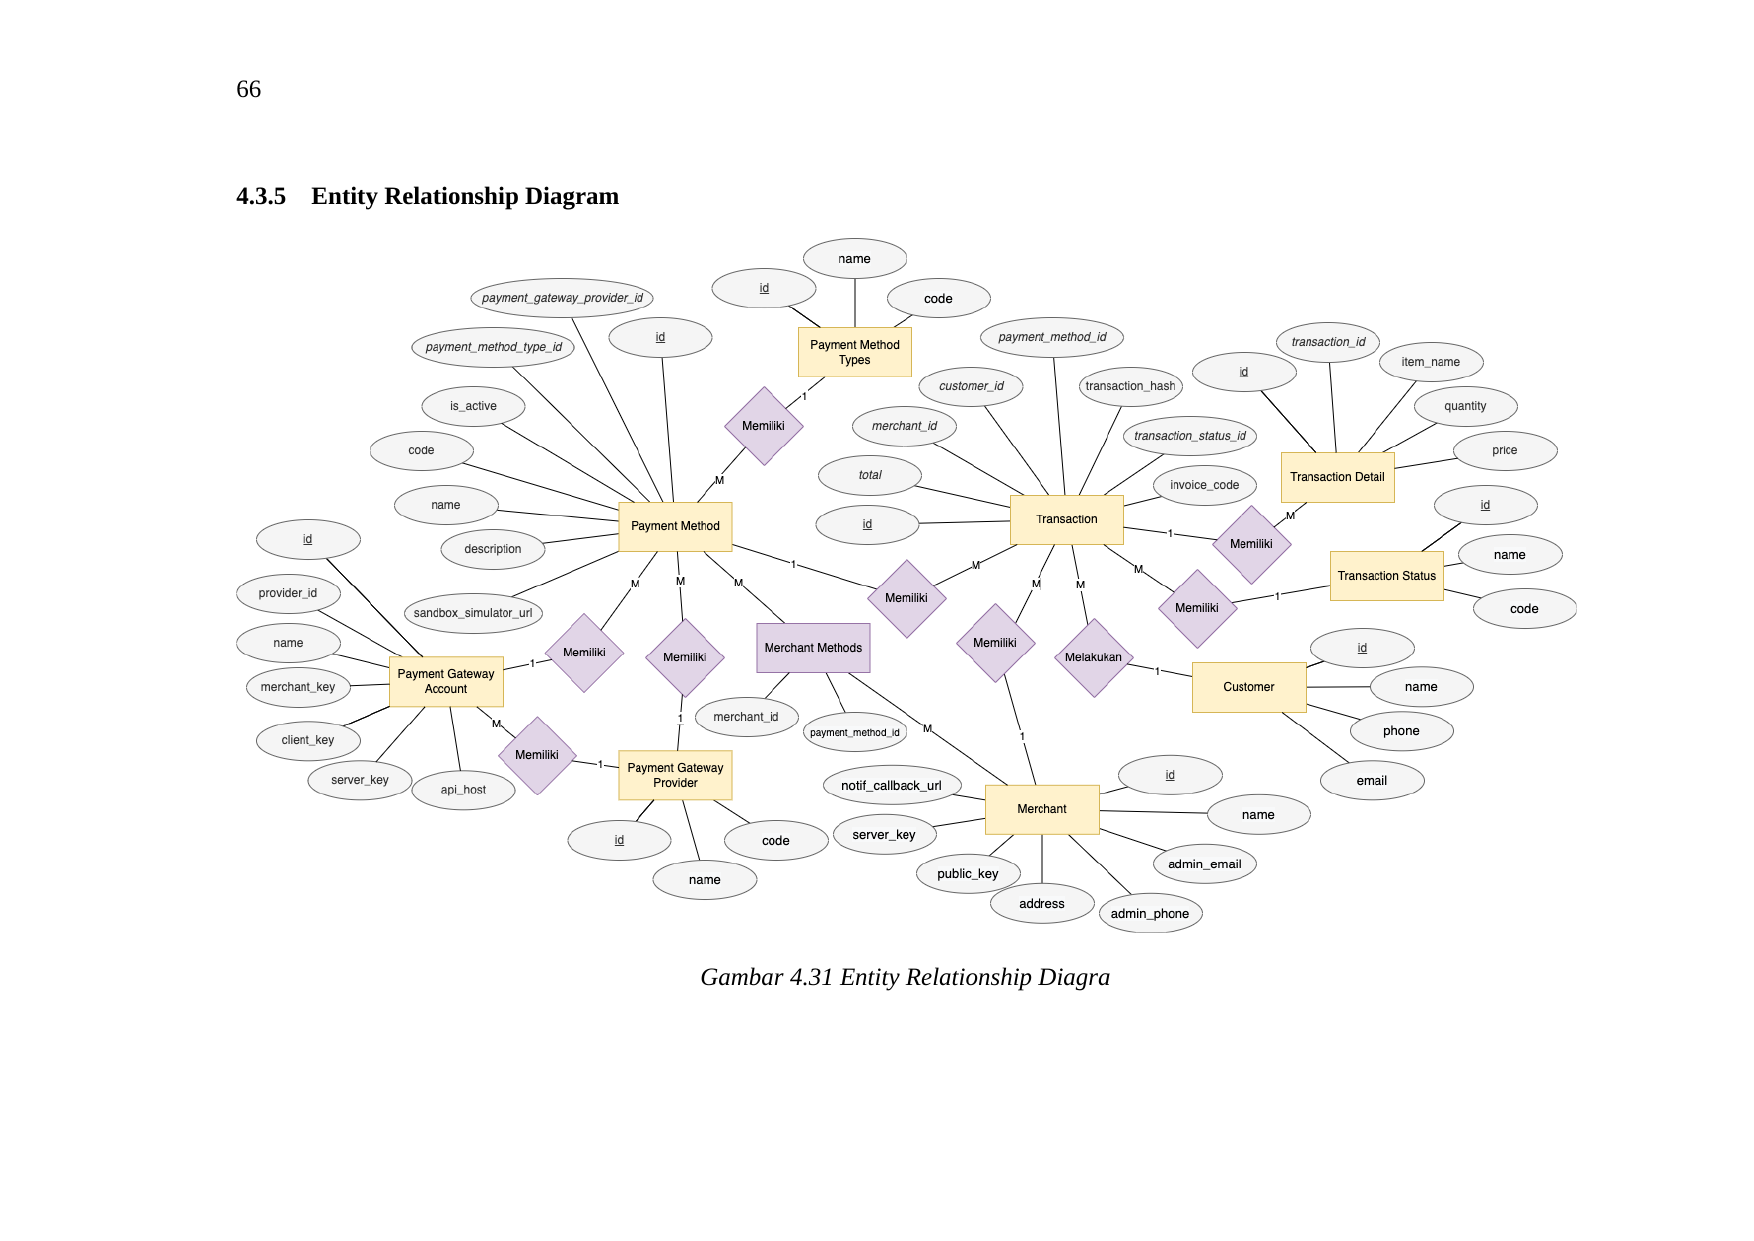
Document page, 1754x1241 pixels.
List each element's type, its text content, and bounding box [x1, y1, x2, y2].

picture [236, 238, 1577, 933]
subtitle Entity Relationship Diagram [236, 181, 1577, 210]
